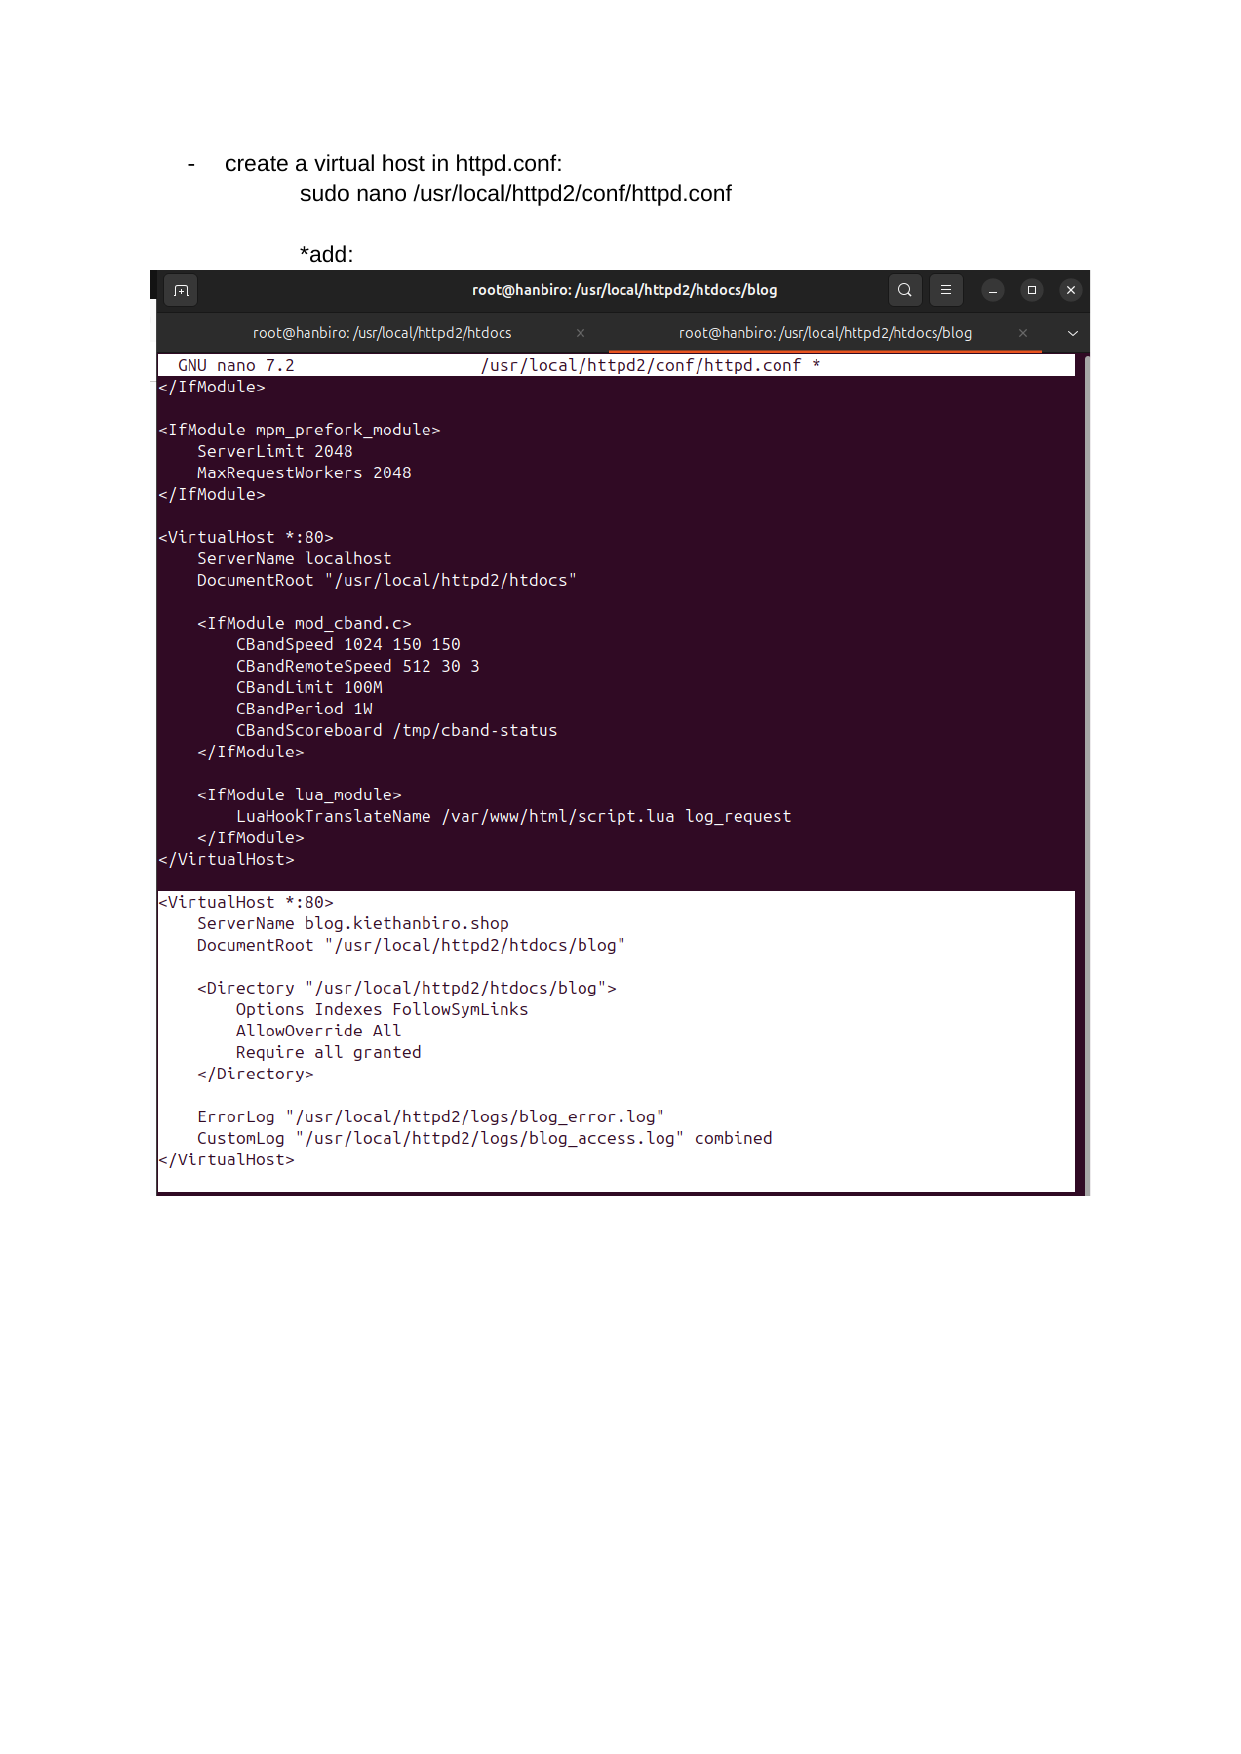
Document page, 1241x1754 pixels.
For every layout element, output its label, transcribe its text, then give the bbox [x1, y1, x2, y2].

picture [150, 270, 1091, 1196]
text sudo nano /usr/local/httpd2/conf/httpd.conf [225, 180, 1090, 207]
text *add: [225, 241, 1090, 267]
list create a virtual host in httpd.conf: [187, 150, 1090, 176]
